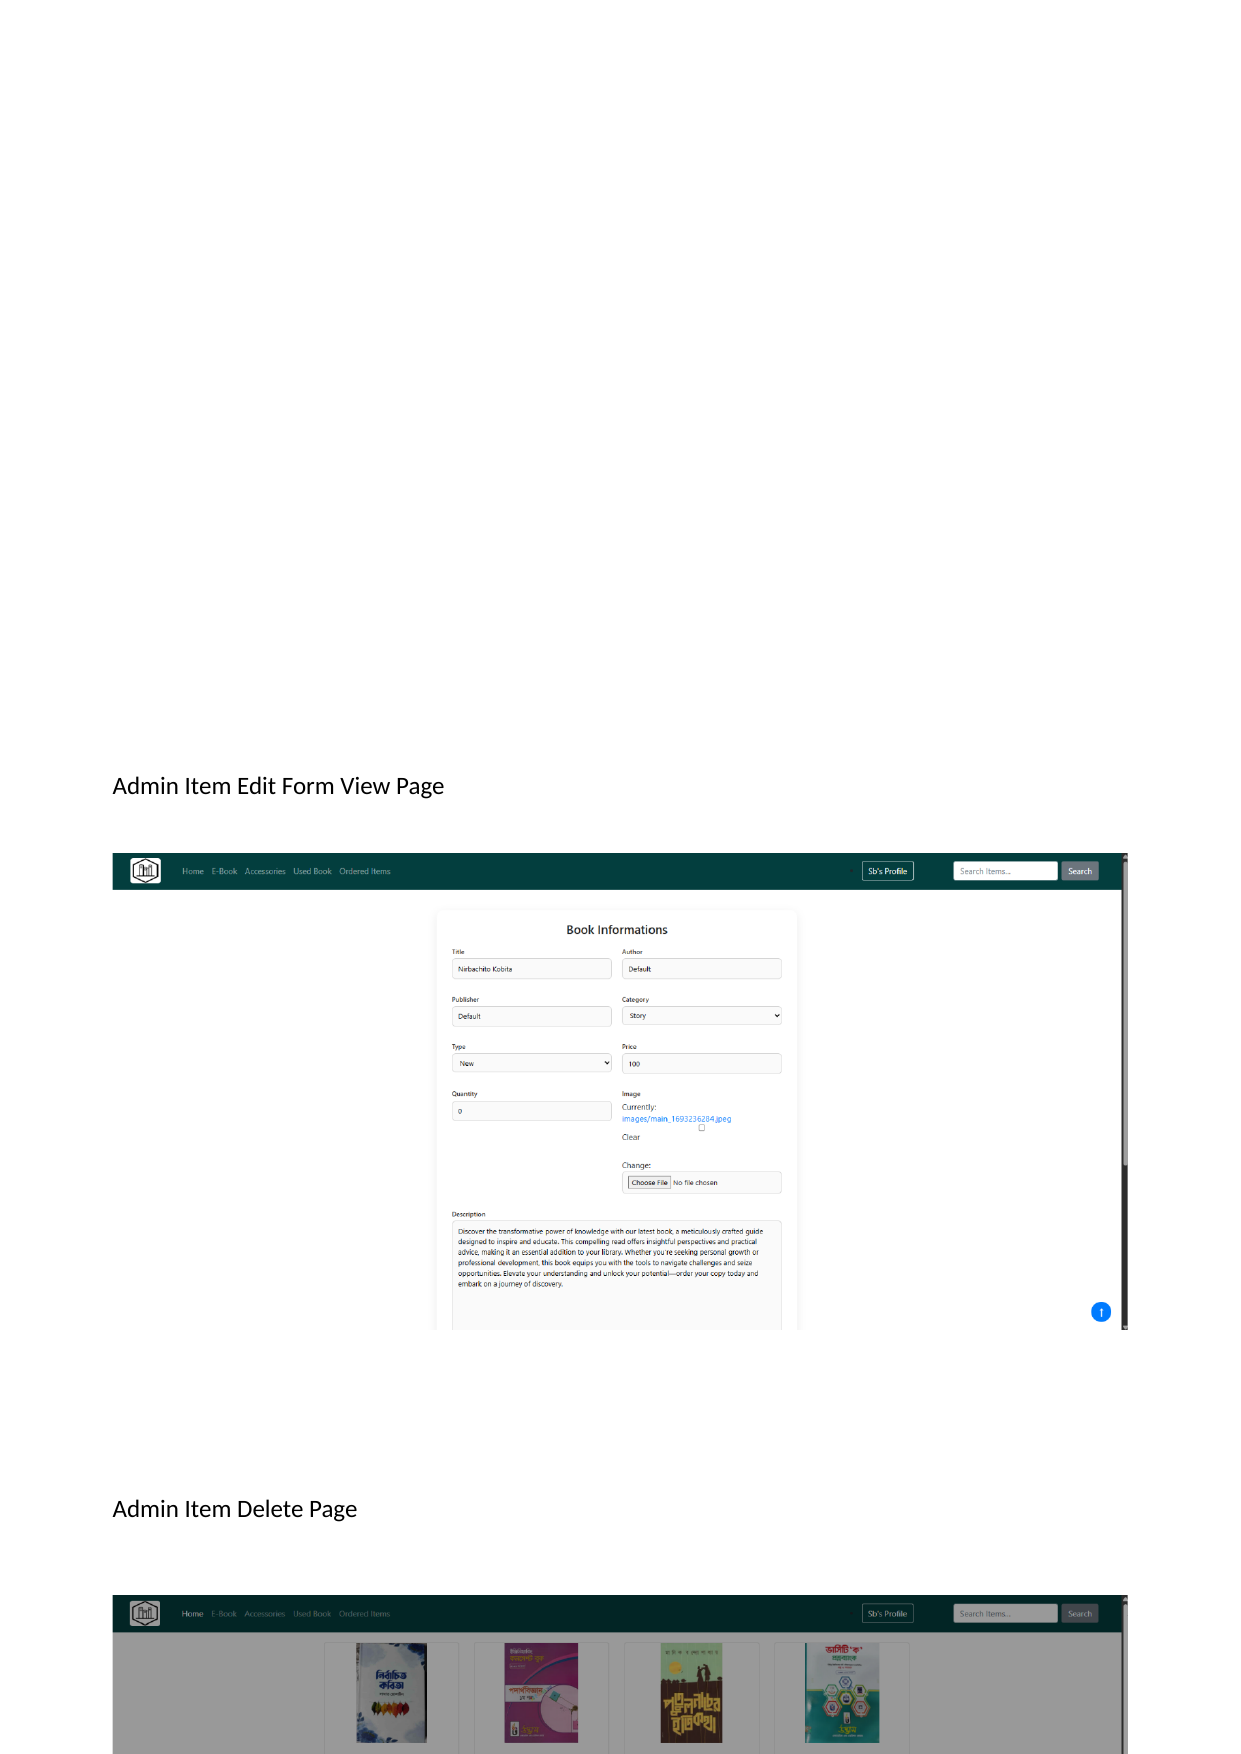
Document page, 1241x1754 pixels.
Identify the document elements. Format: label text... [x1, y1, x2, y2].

text Admin Item Edit Form View Page [112, 770, 1128, 801]
text Admin Item Delete Page [112, 1493, 1128, 1524]
picture [112, 1595, 1128, 1754]
picture [112, 853, 1128, 1330]
